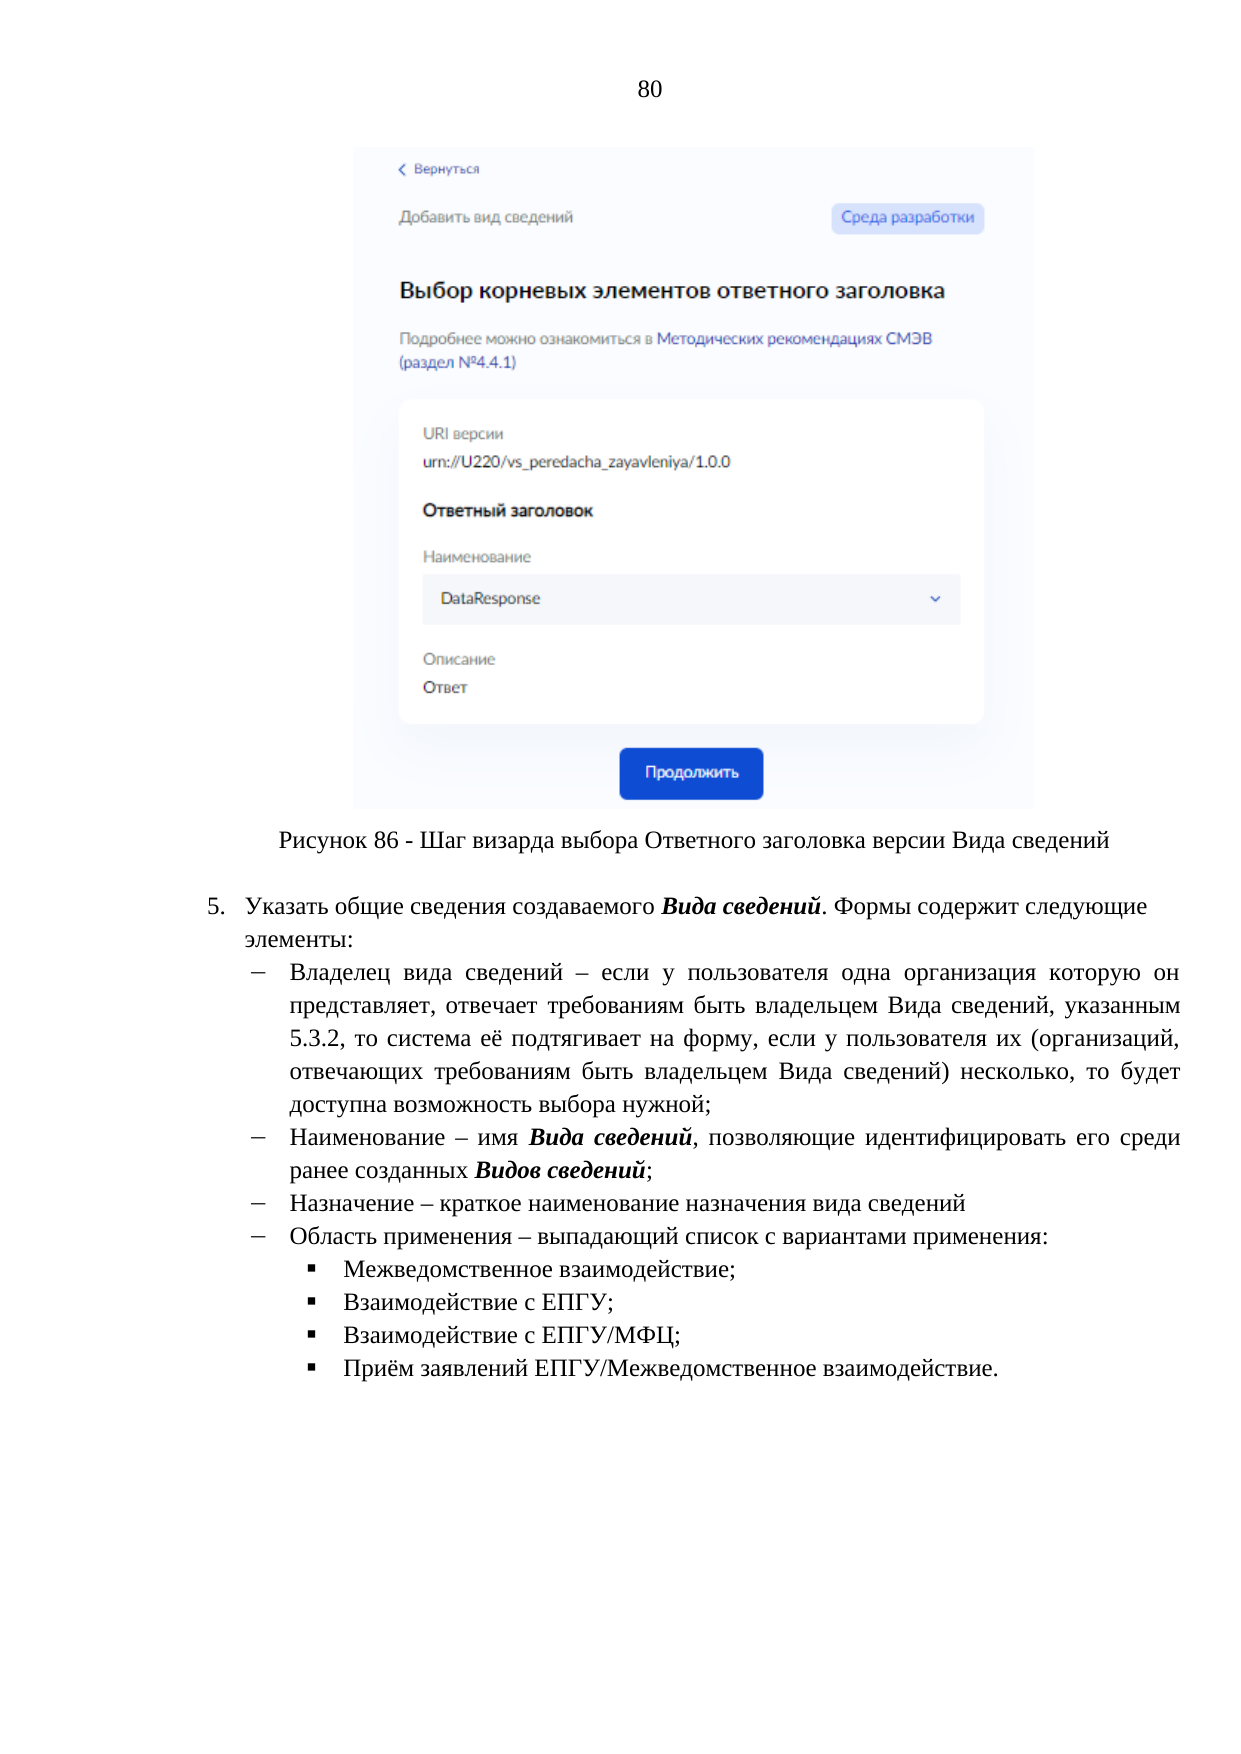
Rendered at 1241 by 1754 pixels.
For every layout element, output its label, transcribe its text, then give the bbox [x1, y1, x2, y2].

list Взаимодействие с ЕПГУ/МФЦ; [306, 1320, 1181, 1349]
text Владелец вида сведений – если у пользователя одна организация которую он представляет, отвечает требованиям быть владельцем Вида сведений, указанным 5.3.2, то система её подтягивает на форму, если у пользователя их (организаций, отвечающих требованиям быть владельцем Вида сведений) несколько, то будет доступна возможность выбора нужной; [248, 957, 1181, 1118]
text Назначение – краткое наименование назначения вида сведений [248, 1188, 1181, 1217]
text Область применения – выпадающий список с вариантами применения: [248, 1221, 1181, 1250]
text Наименование – имя Вида сведений, позволяющие идентифицировать его среди ранее созданных Видов сведений; [248, 1122, 1181, 1184]
picture [353, 147, 1035, 809]
list Указать общие сведения создаваемого Вида сведений. Формы содержит следующие элементы: [207, 891, 1181, 953]
list Взаимодействие с ЕПГУ; [306, 1287, 1181, 1316]
list Приём заявлений ЕПГУ/Межведомственное взаимодействие. [306, 1353, 1181, 1382]
list Межведомственное взаимодействие; [306, 1254, 1181, 1283]
